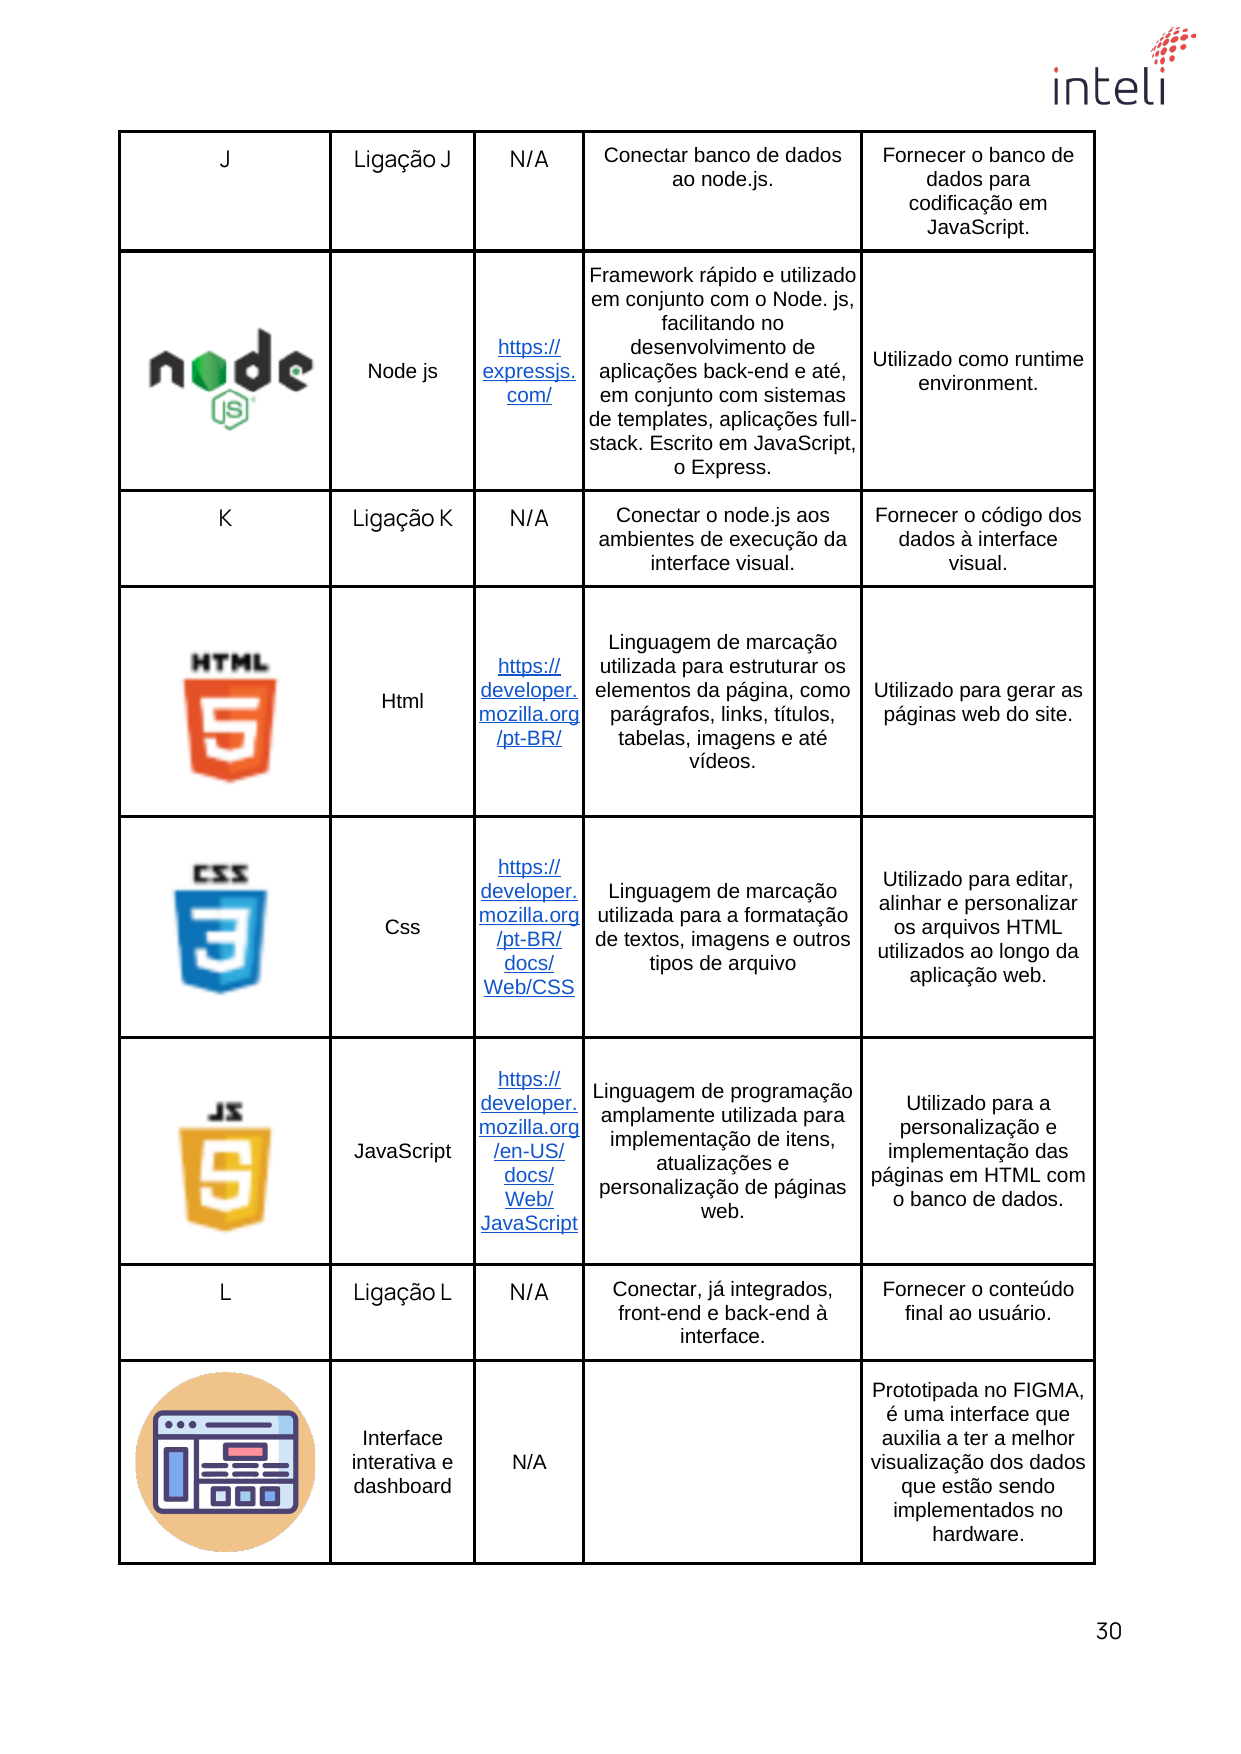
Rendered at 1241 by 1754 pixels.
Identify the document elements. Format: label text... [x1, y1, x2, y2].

table_cell Conectar o node.js aos ambientes de execução da interface visual. [585, 492, 860, 585]
table_cell Conectar, já integrados, front-end e back-end à interface. [585, 1266, 860, 1359]
picture [135, 307, 315, 435]
table_cell L [121, 1266, 329, 1359]
table_cell Fornecer o código dos dados à interface visual. [863, 492, 1093, 585]
table_cell Conectar banco de dados ao node.js. [585, 133, 860, 249]
table_cell J [121, 133, 329, 249]
table_cell Framework rápido e utilizado em conjunto com o Node. js, facilitando no desenvolvimento de aplicações back-end e até, em conjunto com sistemas de templates, aplicações full-stack. Escrito em JavaScript, o Express. [585, 253, 860, 489]
table_cell [585, 1362, 860, 1562]
table_cell JavaScript [332, 1039, 473, 1263]
table_cell https://developer.mozilla.org/pt-BR/docs/Web/CSS [476, 818, 582, 1036]
table_cell https://expressjs.com/ [476, 253, 582, 489]
table_cell [121, 253, 329, 489]
table_cell Utilizado para editar, alinhar e personalizar os arquivos HTML utilizados ao longo da aplicação web. [863, 818, 1093, 1036]
table_cell N/A [476, 133, 582, 249]
table_cell Ligação J [332, 133, 473, 249]
table_cell Linguagem de marcação utilizada para estruturar os elementos da página, como parágrafos, links, títulos, tabelas, imagens e até vídeos. [585, 588, 860, 815]
picture [163, 598, 287, 805]
table_cell Prototipada no FIGMA, é uma interface que auxilia a ter a melhor visualização dos dados que estão sendo implementados no hardware. [863, 1362, 1093, 1562]
picture [173, 1049, 277, 1253]
table_cell N/A [476, 492, 582, 585]
table_cell Fornecer o banco de dados para codificação em JavaScript. [863, 133, 1093, 249]
table_cell [121, 1362, 329, 1562]
table_cell Interface interativa e dashboard [332, 1362, 473, 1562]
table_cell Fornecer o conteúdo final ao usuário. [863, 1266, 1093, 1359]
table_cell Ligação K [332, 492, 473, 585]
table_cell [121, 1039, 329, 1263]
table_cell Utilizado como runtime environment. [863, 253, 1093, 489]
table_cell Linguagem de marcação utilizada para a formatação de textos, imagens e outros tipos de arquivo [585, 818, 860, 1036]
table_cell https://developer.mozilla.org/en-US/docs/Web/JavaScript [476, 1039, 582, 1263]
table_cell https://developer.mozilla.org/pt-BR/ [476, 588, 582, 815]
picture [135, 1372, 315, 1552]
table_cell K [121, 492, 329, 585]
table_cell Utilizado para a personalização e implementação das páginas em HTML com o banco de dados. [863, 1039, 1093, 1263]
picture [1054, 27, 1197, 105]
table_cell Html [332, 588, 473, 815]
table_cell Ligação L [332, 1266, 473, 1359]
table_cell [121, 818, 329, 1036]
table_cell [121, 588, 329, 815]
table_cell N/A [476, 1362, 582, 1562]
table_cell Node js [332, 253, 473, 489]
table_cell N/A [476, 1266, 582, 1359]
picture [167, 828, 284, 1026]
table_cell Css [332, 818, 473, 1036]
table_cell Linguagem de programação amplamente utilizada para implementação de itens, atualizações e personalização de páginas web. [585, 1039, 860, 1263]
table_cell Utilizado para gerar as páginas web do site. [863, 588, 1093, 815]
